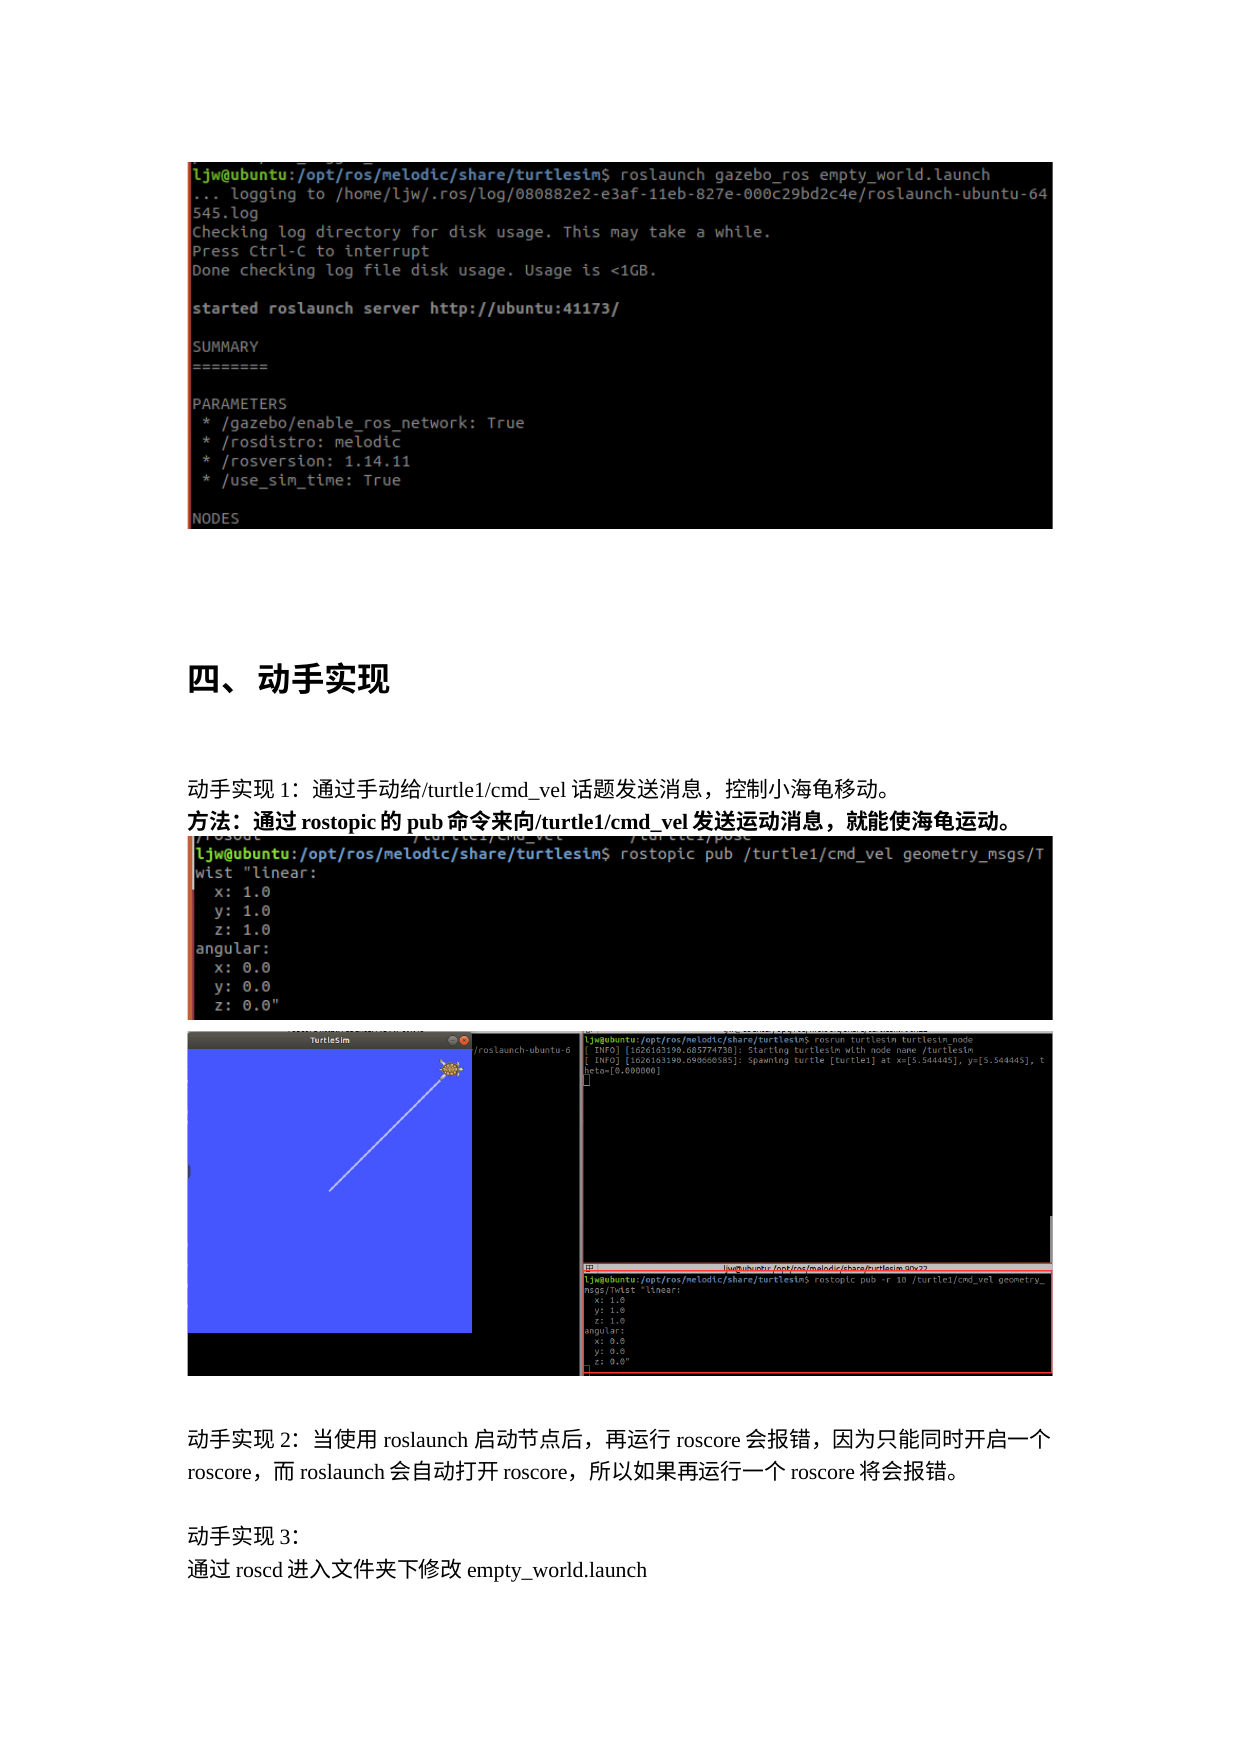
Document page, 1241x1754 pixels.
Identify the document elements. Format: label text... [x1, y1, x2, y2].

picture [187, 836, 1053, 1020]
text 方法：通过rostopic的pub命令来向/turtle1/cmd_vel发送运动消息，就能使海龟运动。 [187, 804, 1053, 836]
picture [187, 162, 1053, 529]
text 动手实现3： [187, 1519, 1053, 1551]
text 通过roscd进入文件夹下修改empty_world.launch [187, 1551, 1053, 1584]
picture [187, 1031, 1053, 1376]
text 动手实现1：通过手动给/turtle1/cmd_vel 话题发送消息，控制小海龟移动。 [187, 771, 1053, 804]
text 动手实现2：当使用 roslaunch 启动节点后，再运行 roscore会报错，因为只能同时开启一个roscore，而roslaunch会自动打开roscore，所以如果再运行一个roscore将会报错。 [187, 1421, 1053, 1486]
subtitle 动手实现 [187, 644, 1053, 709]
